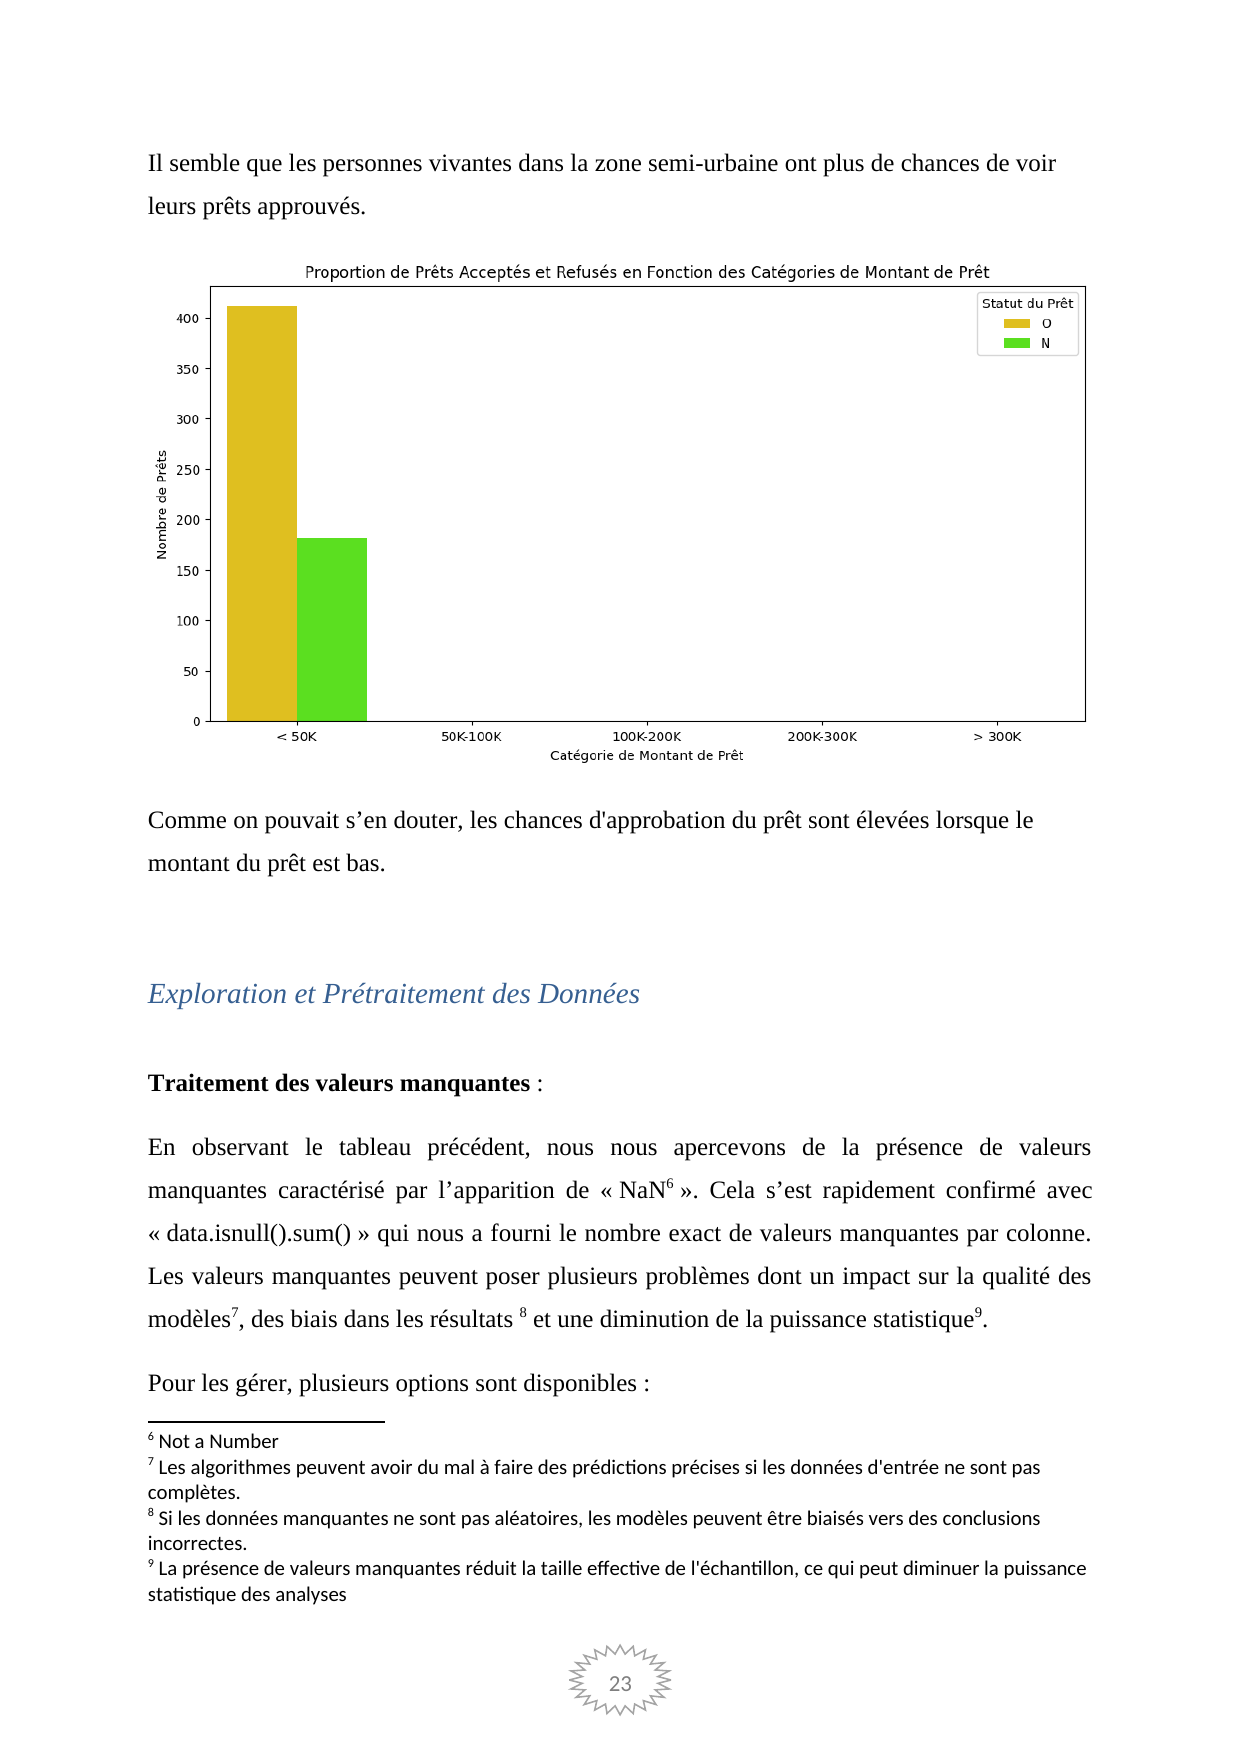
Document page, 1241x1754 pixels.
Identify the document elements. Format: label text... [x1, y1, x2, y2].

text Pour les gérer, plusieurs options sont disponibles : [148, 1368, 1093, 1397]
text En observant le tableau précédent, nous nous apercevons de la présence de valeurs manquantes caractérisé par l’apparition de « NaN ». Cela s’est rapidement confirmé avec « data.isnull().sum() » qui nous a fourni le nombre exact de valeurs manquantes par colonne. Les valeurs manquantes peuvent poser plusieurs problèmes dont un impact sur la qualité des modèles, des biais dans les résultats et une diminution de la puissance statistique. [148, 1132, 1093, 1333]
picture [147, 255, 1093, 771]
text Il semble que les personnes vivantes dans la zone semi-urbaine ont plus de chances de voir leurs prêts approuvés. [148, 148, 1093, 220]
text Comme on pouvait s’en douter, les chances d'approbation du prêt sont élevées lorsque le montant du prêt est bas. [148, 805, 1093, 877]
subtitle Exploration et Prétraitement des Données [148, 976, 1093, 1010]
text Traitement des valeurs manquantes : [148, 1068, 1093, 1096]
